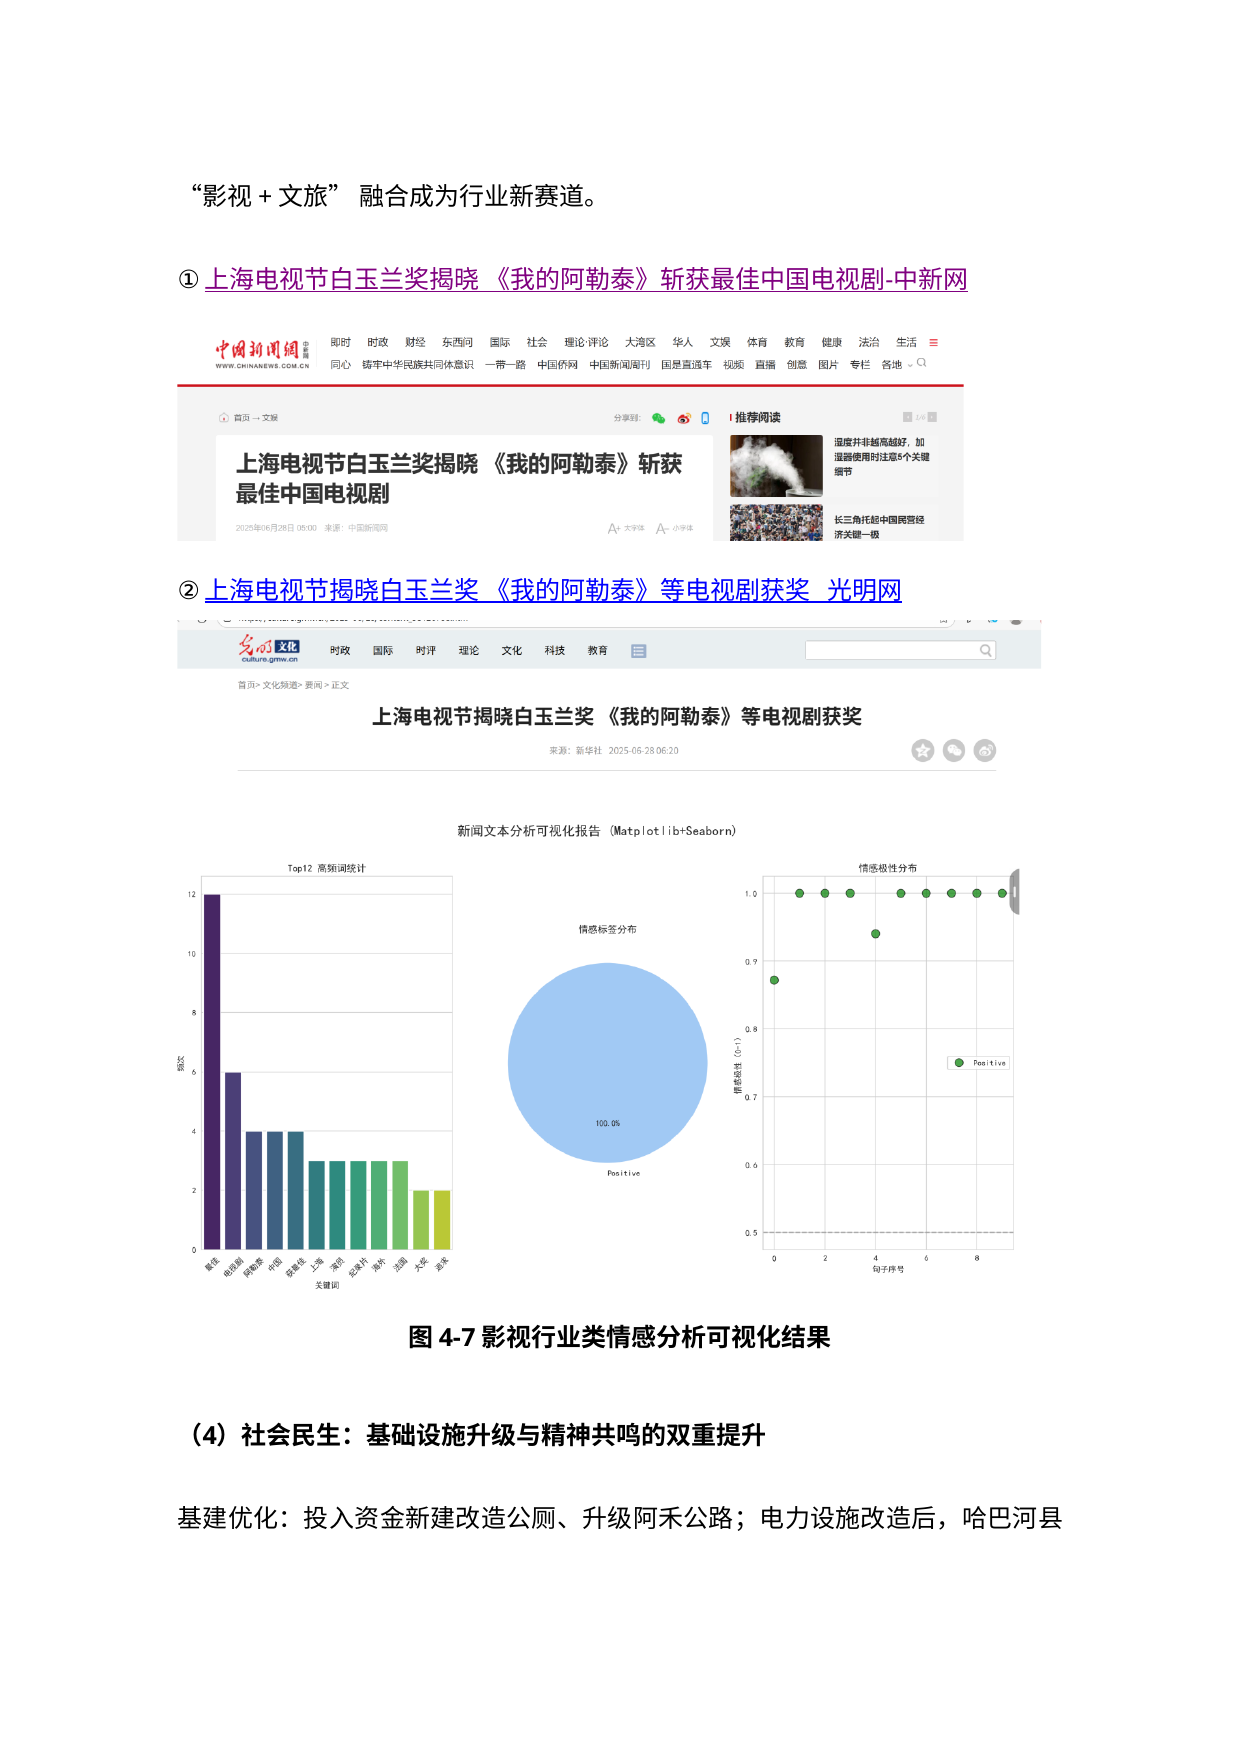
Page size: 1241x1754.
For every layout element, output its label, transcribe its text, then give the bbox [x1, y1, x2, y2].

picture [177, 328, 964, 541]
text 图4-7 影视行业类情感分析可视化结果 [177, 1303, 1063, 1368]
picture [177, 815, 1020, 1301]
text ①上海电视节白玉兰奖揭晓 《我的阿勒泰》斩获最佳中国电视剧-中新网 [177, 245, 1063, 310]
list ②上海电视节揭晓白玉兰奖 《我的阿勒泰》等电视剧获奖 _光明网 [177, 556, 1063, 621]
picture [177, 620, 1042, 771]
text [177, 1484, 1063, 1549]
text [177, 162, 1063, 227]
text （4）社会民生：基础设施升级与精神共鸣的双重提升 [177, 1401, 1063, 1466]
